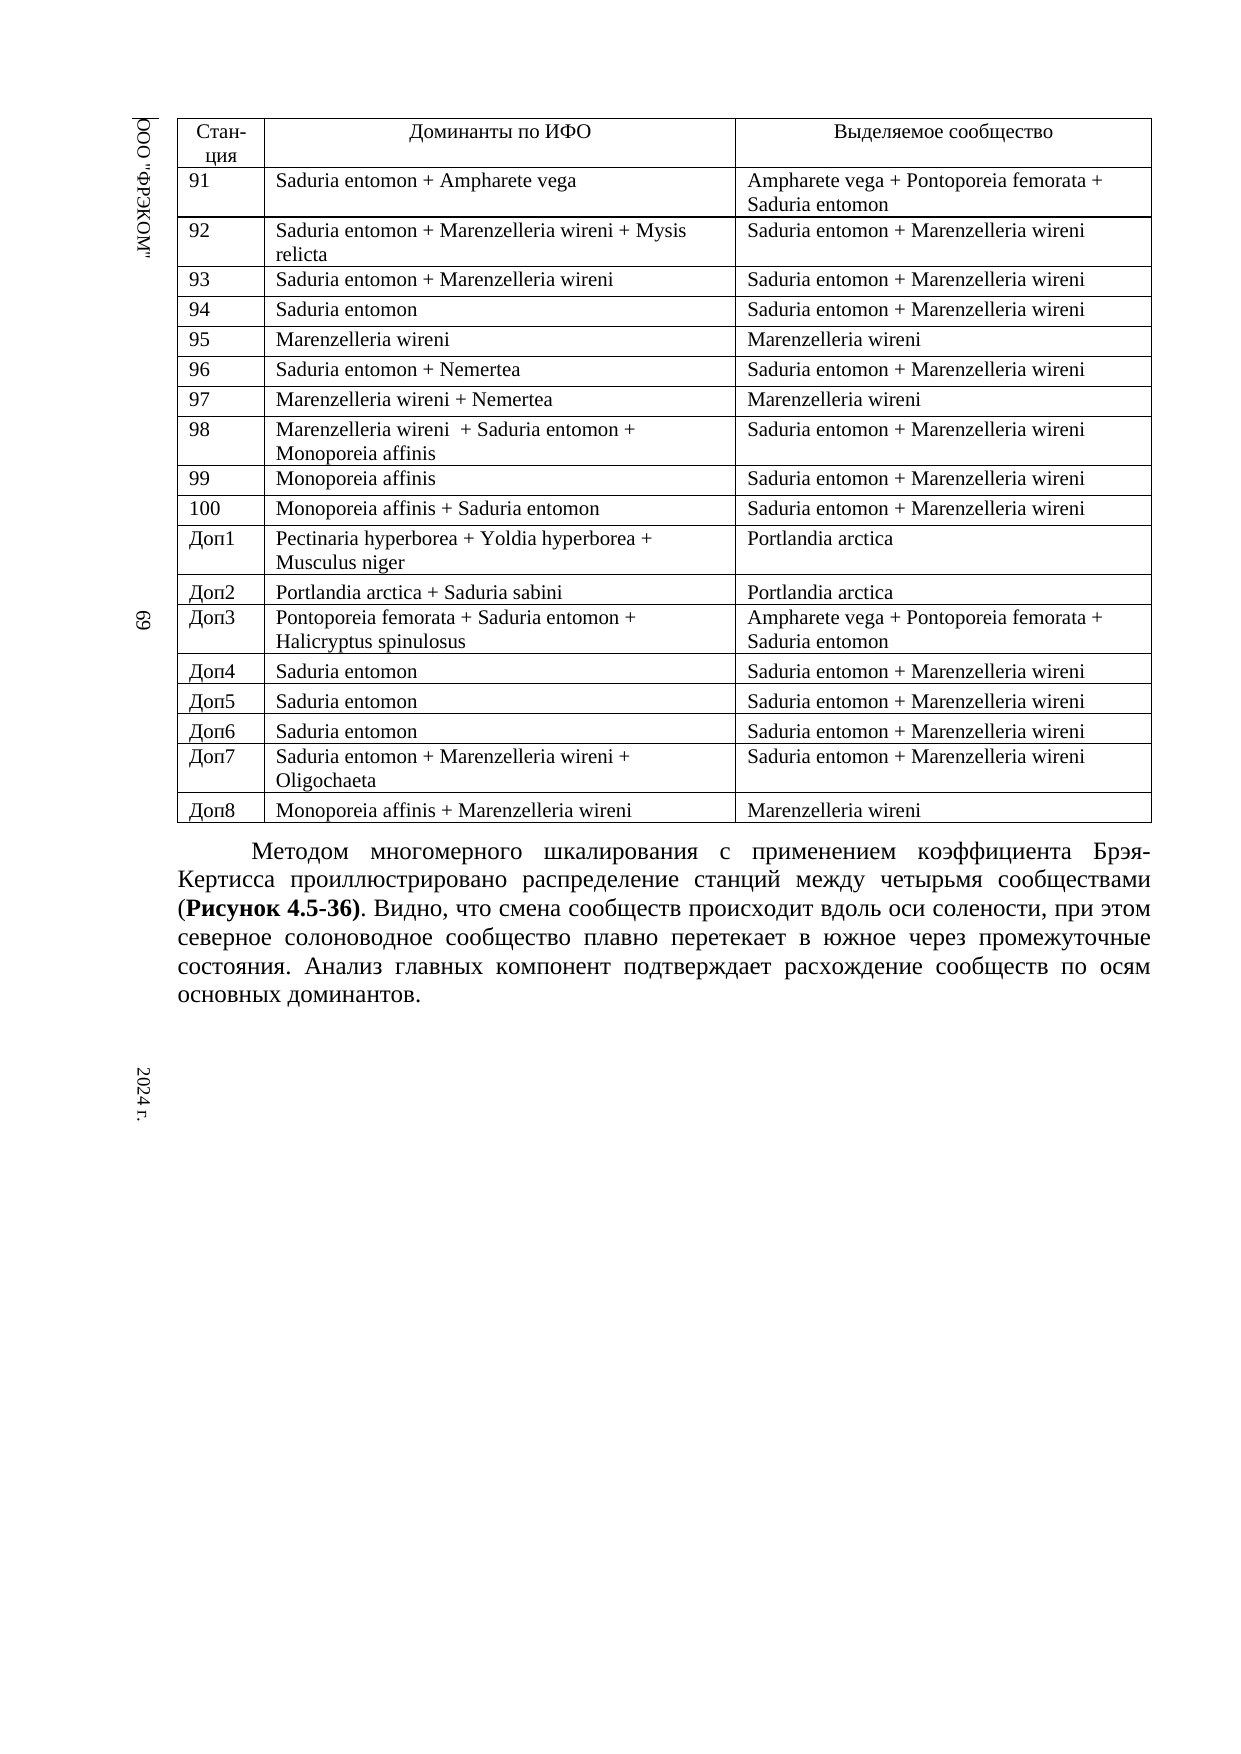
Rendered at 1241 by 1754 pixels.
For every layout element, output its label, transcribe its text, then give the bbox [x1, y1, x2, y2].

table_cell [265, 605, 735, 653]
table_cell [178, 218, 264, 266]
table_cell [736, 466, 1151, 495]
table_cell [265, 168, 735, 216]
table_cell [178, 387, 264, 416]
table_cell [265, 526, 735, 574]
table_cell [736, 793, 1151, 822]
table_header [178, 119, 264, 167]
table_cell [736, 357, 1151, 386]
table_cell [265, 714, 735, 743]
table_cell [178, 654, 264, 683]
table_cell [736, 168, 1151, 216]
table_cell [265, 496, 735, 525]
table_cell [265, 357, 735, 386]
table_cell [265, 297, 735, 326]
text Методом многомерного шкалирования с применением коэффициента Брэя-Кертисса проиллюстрировано распределение станций между четырьмя сообществами (Рисунок 4.5-36). Видно, что смена сообществ происходит вдоль оси солености, при этом северное солоноводное сообщество плавно перетекает в южное через промежуточные состояния. Анализ главных компонент подтверждает расхождение сообществ по осям основных доминантов. [177, 836, 1152, 1008]
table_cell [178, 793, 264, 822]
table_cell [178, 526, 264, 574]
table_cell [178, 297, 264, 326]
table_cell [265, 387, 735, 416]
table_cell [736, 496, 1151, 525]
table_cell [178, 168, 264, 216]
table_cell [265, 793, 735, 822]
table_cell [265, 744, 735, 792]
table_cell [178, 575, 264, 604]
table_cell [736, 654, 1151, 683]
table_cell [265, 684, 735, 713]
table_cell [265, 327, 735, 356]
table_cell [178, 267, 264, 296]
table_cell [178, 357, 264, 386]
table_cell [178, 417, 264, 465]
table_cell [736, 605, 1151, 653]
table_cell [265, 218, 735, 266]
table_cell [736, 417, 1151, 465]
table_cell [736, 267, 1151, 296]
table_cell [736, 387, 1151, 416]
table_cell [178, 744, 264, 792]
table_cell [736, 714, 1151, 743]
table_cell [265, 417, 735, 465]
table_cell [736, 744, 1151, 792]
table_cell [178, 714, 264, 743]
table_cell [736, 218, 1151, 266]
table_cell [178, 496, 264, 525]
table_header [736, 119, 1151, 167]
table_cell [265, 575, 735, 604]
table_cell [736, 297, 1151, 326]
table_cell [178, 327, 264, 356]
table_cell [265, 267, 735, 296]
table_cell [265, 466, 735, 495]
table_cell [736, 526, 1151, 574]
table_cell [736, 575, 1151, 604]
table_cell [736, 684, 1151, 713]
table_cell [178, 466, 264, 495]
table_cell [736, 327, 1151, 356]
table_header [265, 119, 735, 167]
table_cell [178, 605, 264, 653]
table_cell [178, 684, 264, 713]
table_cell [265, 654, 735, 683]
